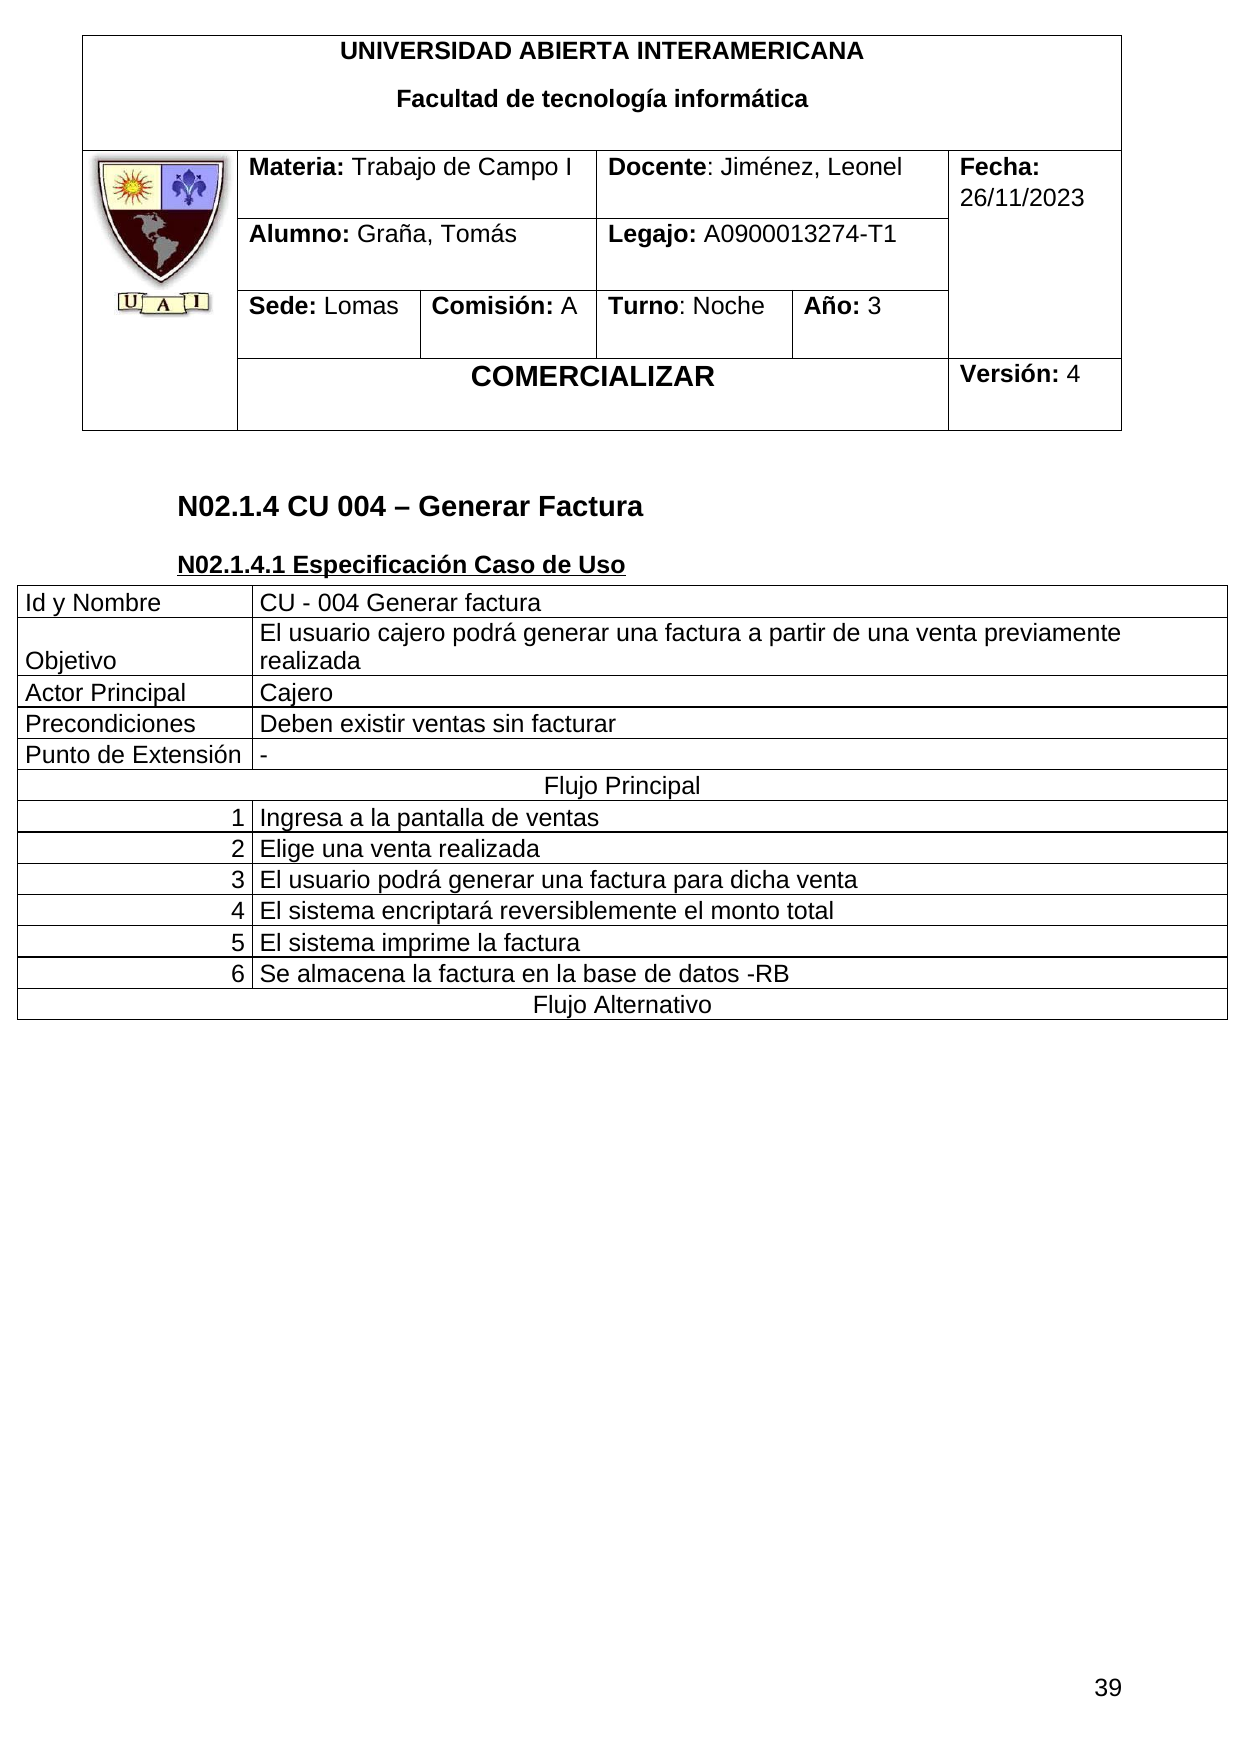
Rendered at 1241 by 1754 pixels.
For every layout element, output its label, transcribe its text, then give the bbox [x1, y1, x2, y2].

table_cell Se almacena la factura en la base de datos -RB [253, 958, 1227, 988]
table_cell 5 [18, 926, 252, 956]
table_cell Ingresa a la pantalla de ventas [253, 801, 1227, 831]
table_cell Punto de Extensión [18, 739, 252, 769]
table_cell Objetivo [18, 618, 252, 675]
table_cell Flujo Alternativo [18, 989, 1227, 1019]
table_cell Precondiciones [18, 708, 252, 738]
picture [87, 151, 234, 320]
table_cell Cajero [253, 676, 1227, 706]
table_cell El usuario cajero podrá generar una factura a partir de una venta previamente realizada [253, 618, 1227, 675]
table_cell Actor Principal [18, 676, 252, 706]
table_cell 4 [18, 895, 252, 925]
subtitle N02.1.4.1 Especificación Caso de Uso [177, 550, 1122, 579]
table_cell 2 [18, 833, 252, 863]
table_header CU - 004 Generar factura [253, 586, 1227, 617]
table_cell 3 [18, 864, 252, 894]
table_cell El sistema imprime la factura [253, 926, 1227, 956]
table_cell 6 [18, 958, 252, 988]
table_cell El usuario podrá generar una factura para dicha venta [253, 864, 1227, 894]
table_header Id y Nombre [18, 586, 252, 617]
table_cell - [253, 739, 1227, 769]
table_cell 1 [18, 801, 252, 831]
subtitle N02.1.4 CU 004 – Generar Factura [177, 489, 1122, 522]
table_cell El sistema encriptará reversiblemente el monto total [253, 895, 1227, 925]
table_cell Flujo Principal [18, 770, 1227, 800]
table_cell Elige una venta realizada [253, 833, 1227, 863]
table_cell Deben existir ventas sin facturar [253, 708, 1227, 738]
